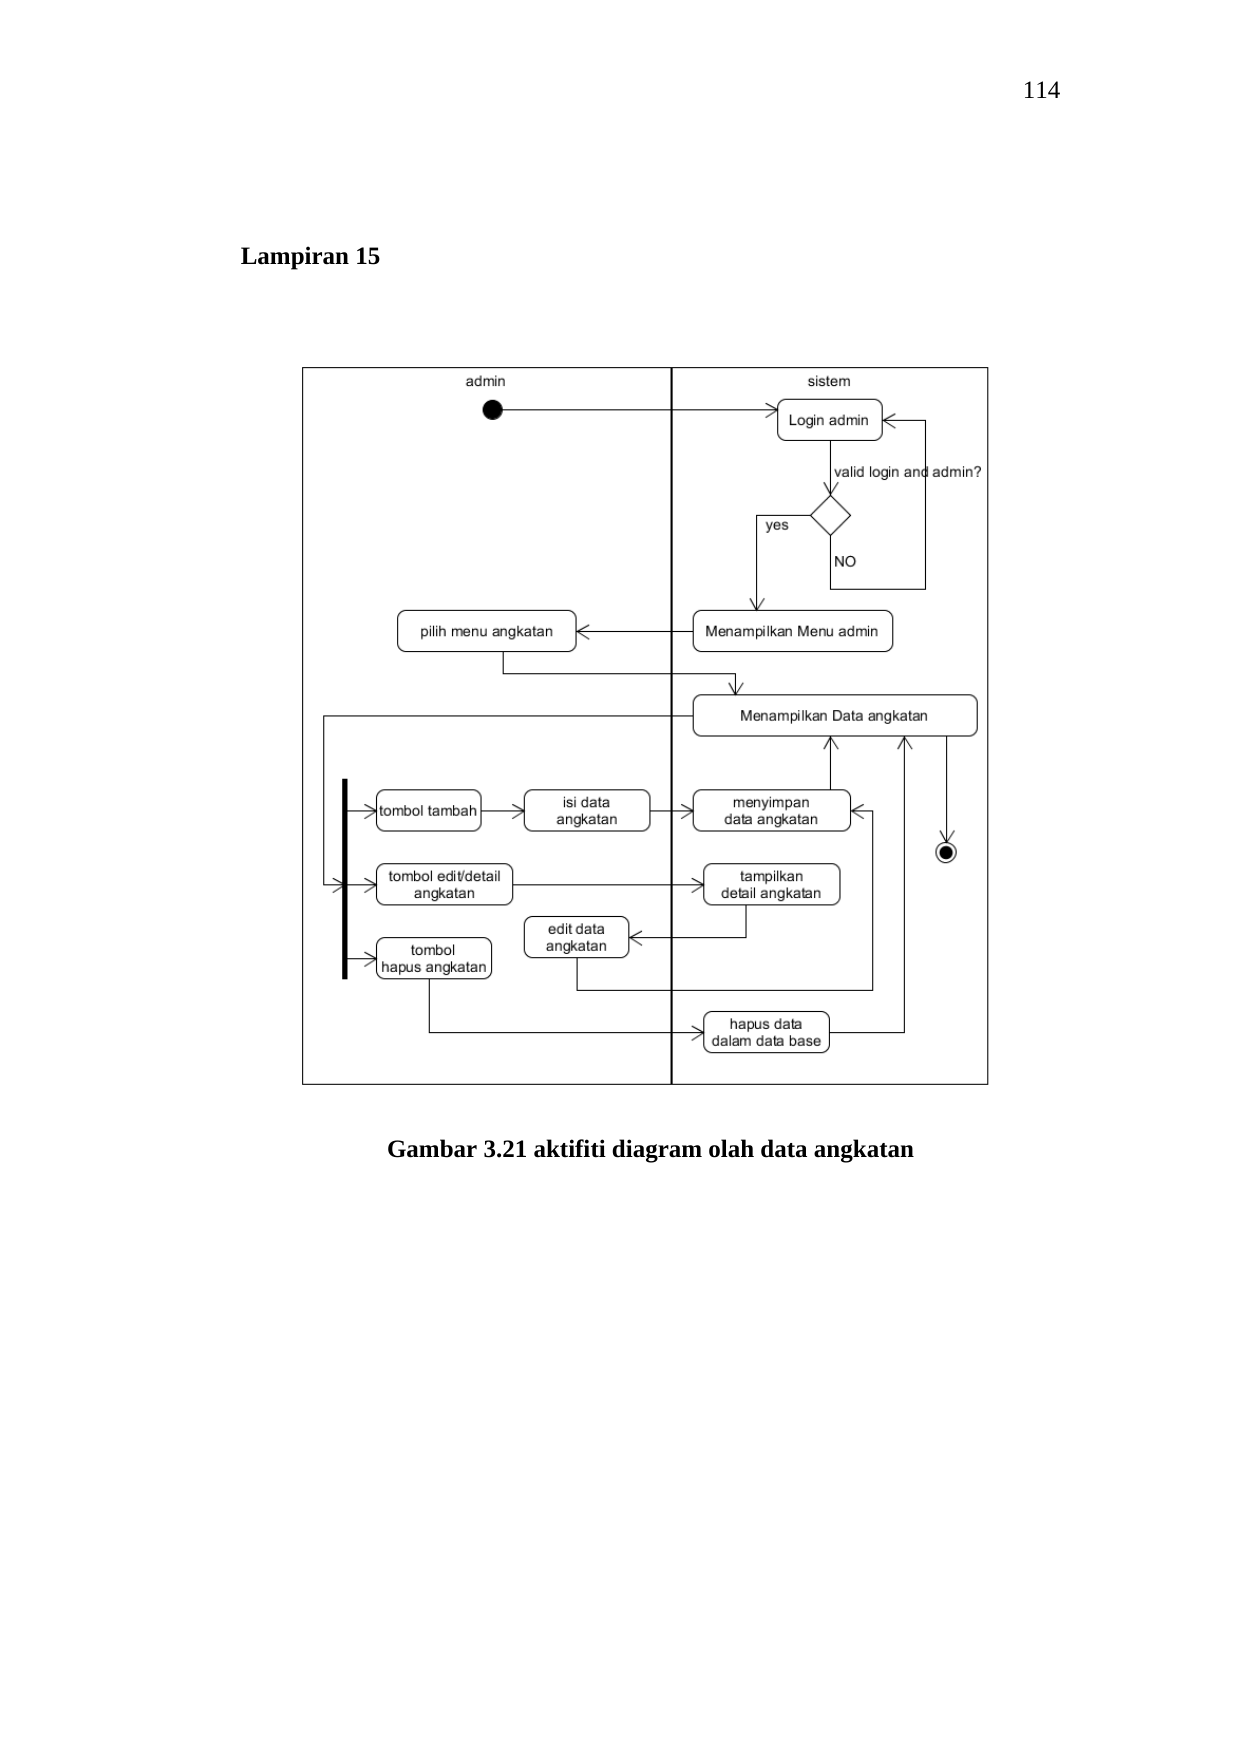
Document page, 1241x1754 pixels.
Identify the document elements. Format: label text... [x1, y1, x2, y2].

subtitle Lampiran 15 [241, 241, 1060, 270]
picture [281, 346, 1020, 1106]
